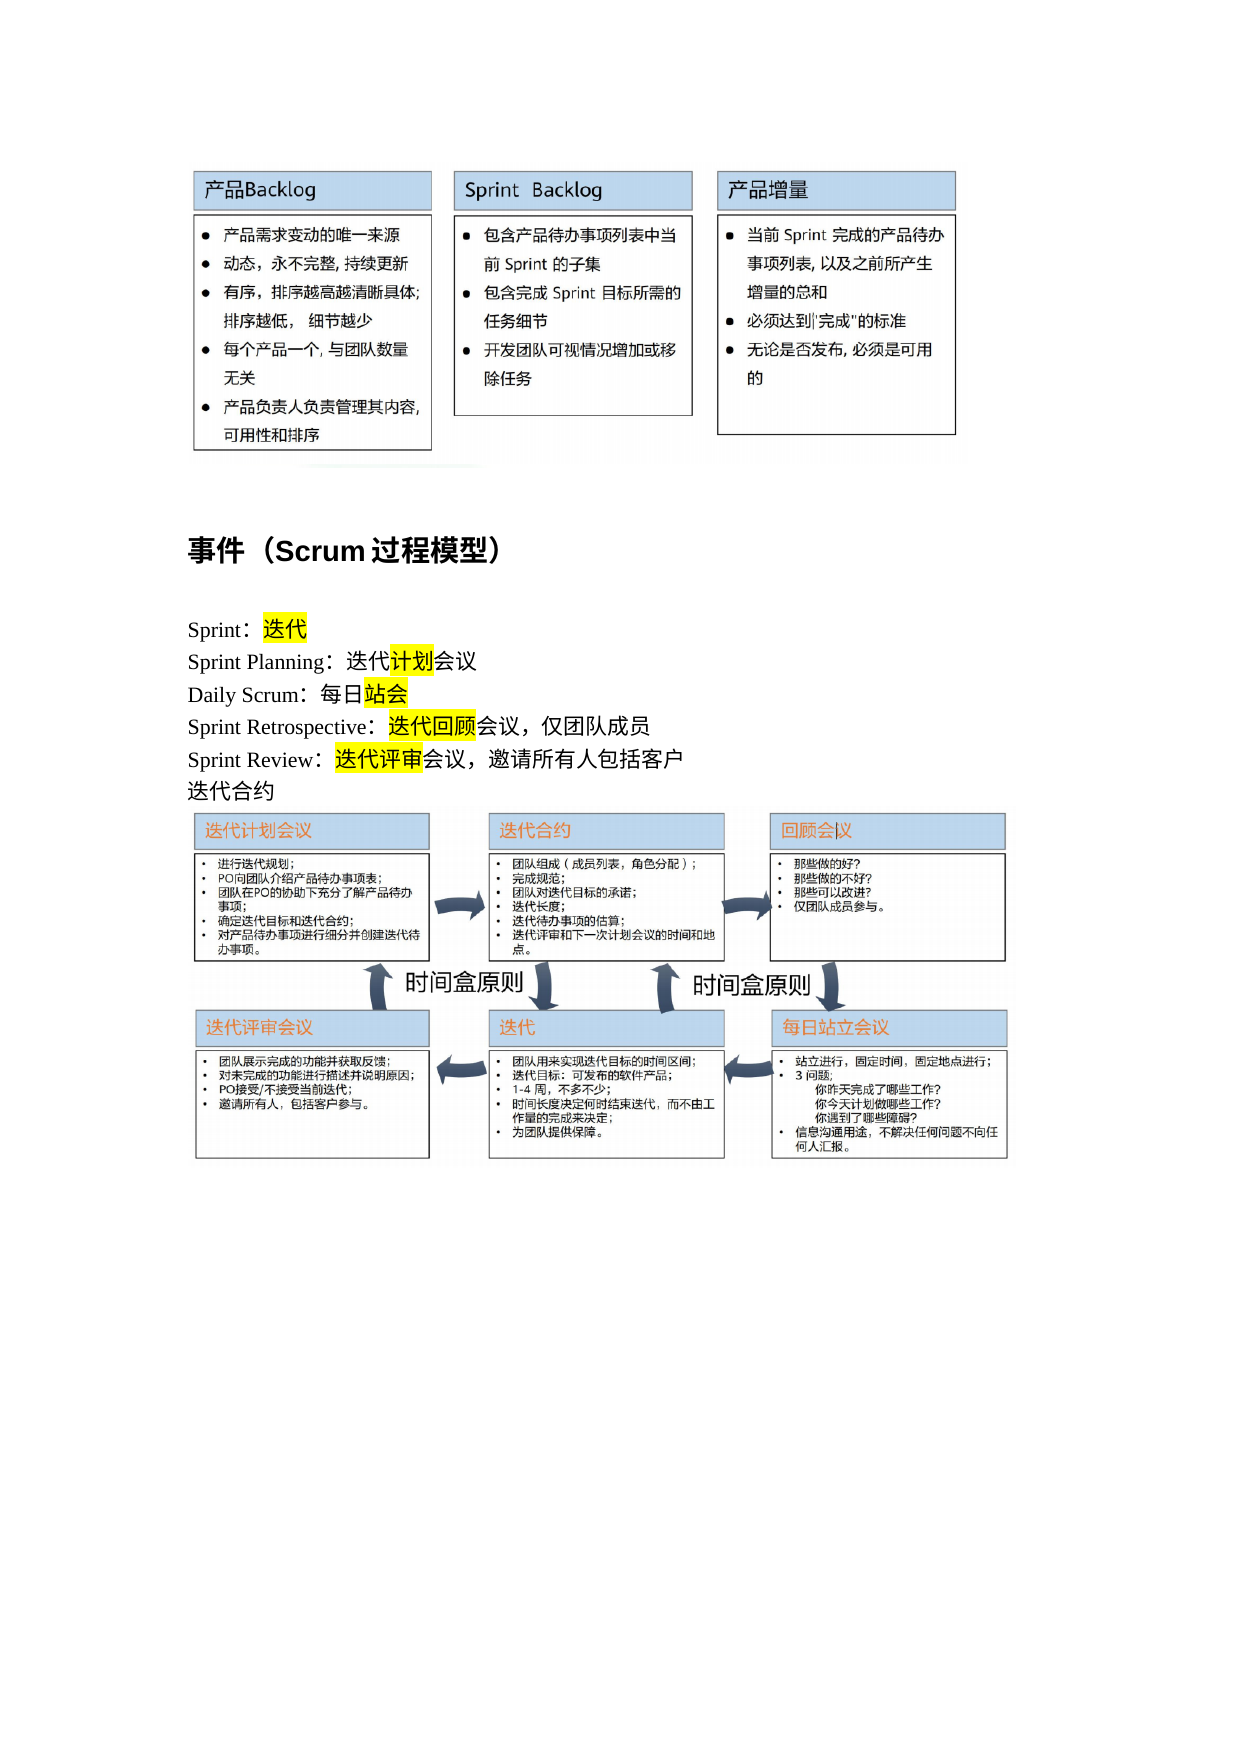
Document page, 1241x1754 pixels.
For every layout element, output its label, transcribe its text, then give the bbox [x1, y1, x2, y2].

text Sprint Planning：迭代计划会议 [434, 644, 1053, 676]
text Sprint Review：迭代评审会议，邀请所有人包括客户 [187, 741, 1053, 774]
picture [187, 162, 971, 468]
text 迭代合约 [187, 774, 1053, 806]
text Daily Scrum：每日站会 [187, 676, 1053, 709]
text Sprint：迭代 [187, 611, 1053, 644]
text Sprint Retrospective：迭代回顾会议，仅团队成员 [187, 709, 389, 741]
text Sprint Planning：迭代计划会议 [187, 644, 390, 676]
subtitle 事件（Scrum过程模型） [187, 516, 1053, 581]
picture [187, 806, 1017, 1168]
text Sprint Retrospective：迭代回顾会议，仅团队成员 [476, 709, 1053, 741]
